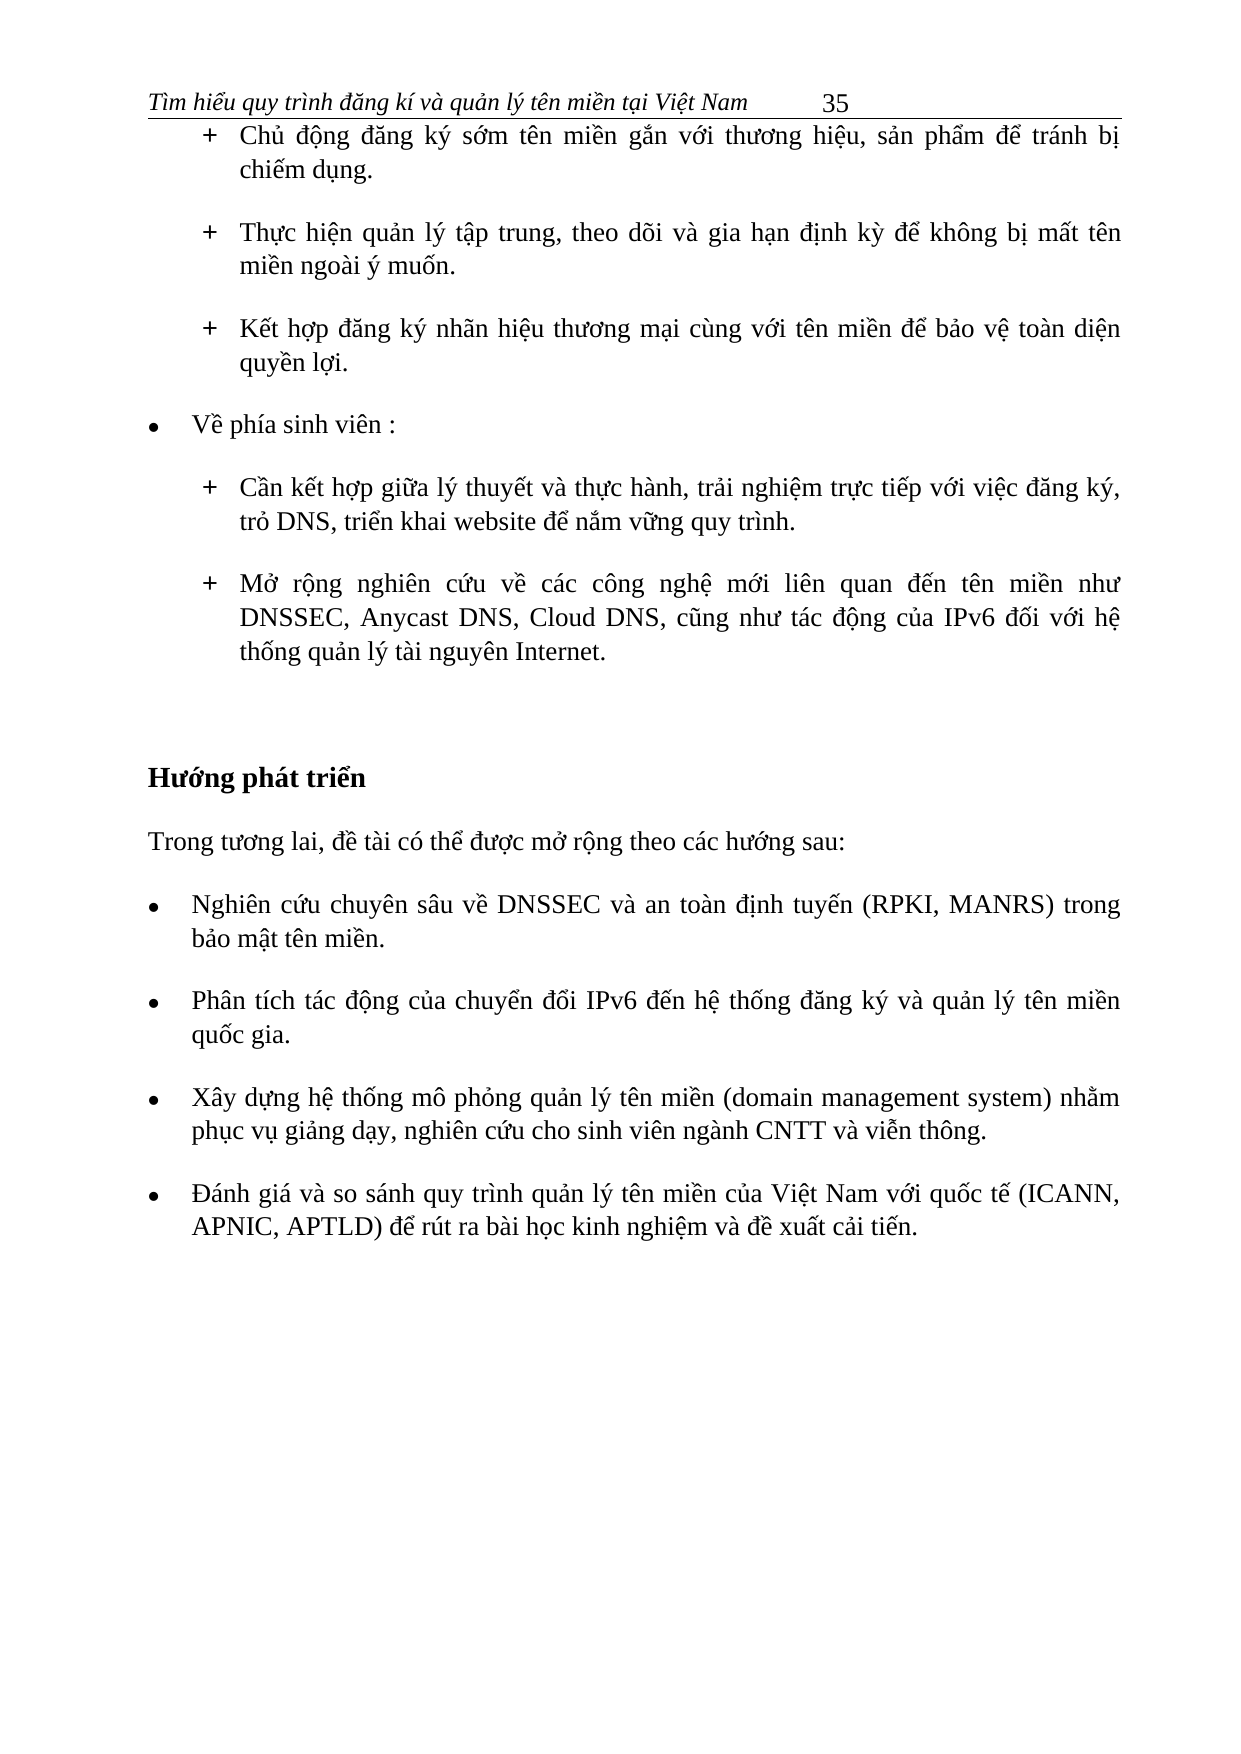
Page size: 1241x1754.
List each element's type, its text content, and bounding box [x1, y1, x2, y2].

list Mở rộng nghiên cứu về các công nghệ mới liên quan đến tên miền như DNSSEC, Anycast DNS, Cloud DNS, cũng như tác động của IPv6 đối với hệ thống quản lý tài nguyên Internet. [202, 567, 1122, 666]
list Chủ động đăng ký sớm tên miền gắn với thương hiệu, sản phẩm để tránh bị chiếm dụng. [202, 119, 1122, 184]
list Thực hiện quản lý tập trung, theo dõi và gia hạn định kỳ để không bị mất tên miền ngoài ý muốn. [202, 216, 1122, 281]
list Kết hợp đăng ký nhãn hiệu thương mại cùng với tên miền để bảo vệ toàn diện quyền lợi. [202, 312, 1122, 377]
list Phân tích tác động của chuyển đổi IPv6 đến hệ thống đăng ký và quản lý tên miền quốc gia. [148, 984, 1122, 1049]
list Xây dựng hệ thống mô phỏng quản lý tên miền (domain management system) nhằm phục vụ giảng dạy, nghiên cứu cho sinh viên ngành CNTT và viễn thông. [148, 1081, 1122, 1145]
list Về phía sinh viên : [148, 408, 1122, 439]
text Hướng phát triển [148, 760, 1122, 794]
text Trong tương lai, đề tài có thể được mở rộng theo các hướng sau: [148, 825, 1122, 857]
list Đánh giá và so sánh quy trình quản lý tên miền của Việt Nam với quốc tế (ICANN, APNIC, APTLD) để rút ra bài học kinh nghiệm và đề xuất cải tiến. [148, 1177, 1122, 1242]
list Nghiên cứu chuyên sâu về DNSSEC và an toàn định tuyến (RPKI, MANRS) trong bảo mật tên miền. [148, 888, 1122, 953]
list Cần kết hợp giữa lý thuyết và thực hành, trải nghiệm trực tiếp với việc đăng ký, trỏ DNS, triển khai website để nắm vững quy trình. [202, 471, 1122, 536]
